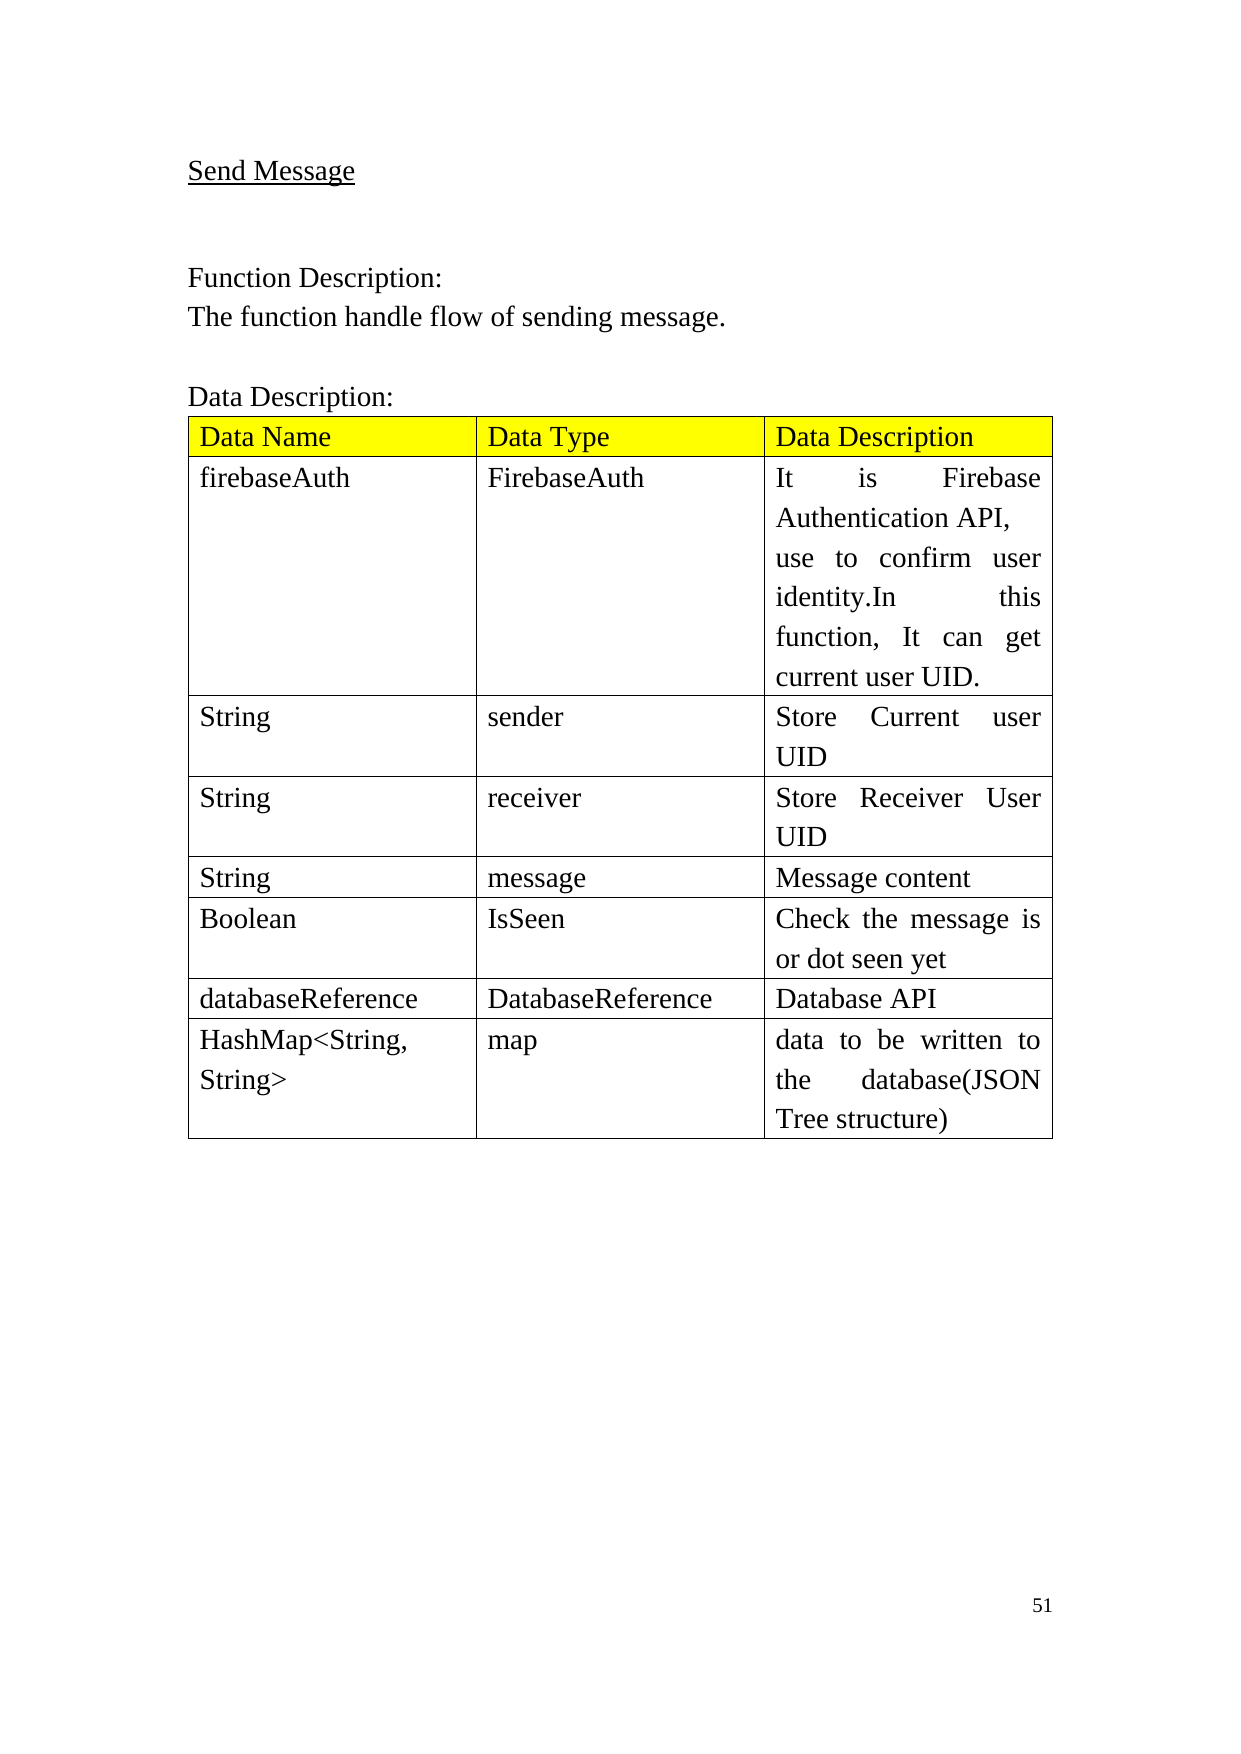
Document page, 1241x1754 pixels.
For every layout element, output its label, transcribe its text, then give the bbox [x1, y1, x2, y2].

table_header Data Description [765, 417, 1052, 456]
table_cell String [189, 777, 476, 856]
table_cell sender [477, 696, 764, 776]
text Data Description: [187, 376, 1053, 416]
table_cell String [189, 857, 476, 897]
table_cell message [477, 857, 764, 897]
subtitle Send Message [187, 150, 1053, 190]
table_header Data Type [477, 417, 764, 456]
table_cell Message content [765, 857, 1052, 897]
table_cell Boolean [189, 898, 476, 977]
table_cell String [189, 696, 476, 776]
table_header Data Name [189, 417, 476, 456]
table_cell Store Current user UID [765, 696, 1052, 776]
text Function Description: [187, 257, 1053, 296]
table_cell IsSeen [477, 898, 764, 977]
table_cell It is Firebase Authentication API, use to confirm user identity.In this function, It can get current user UID. [765, 457, 1052, 695]
table_cell HashMap<String, String> [189, 1019, 476, 1138]
table_cell Store Receiver User UID [765, 777, 1052, 856]
table_cell data to be written to the database(JSON Tree structure) [765, 1019, 1052, 1138]
table_cell DatabaseReference [477, 979, 764, 1018]
table_cell receiver [477, 777, 764, 856]
table_cell FirebaseAuth [477, 457, 764, 695]
text The function handle flow of sending message. [187, 296, 1053, 336]
table_cell databaseReference [189, 979, 476, 1018]
table_cell firebaseAuth [189, 457, 476, 695]
table_cell Database API [765, 979, 1052, 1018]
table_cell map [477, 1019, 764, 1138]
table_cell Check the message is or dot seen yet [765, 898, 1052, 977]
